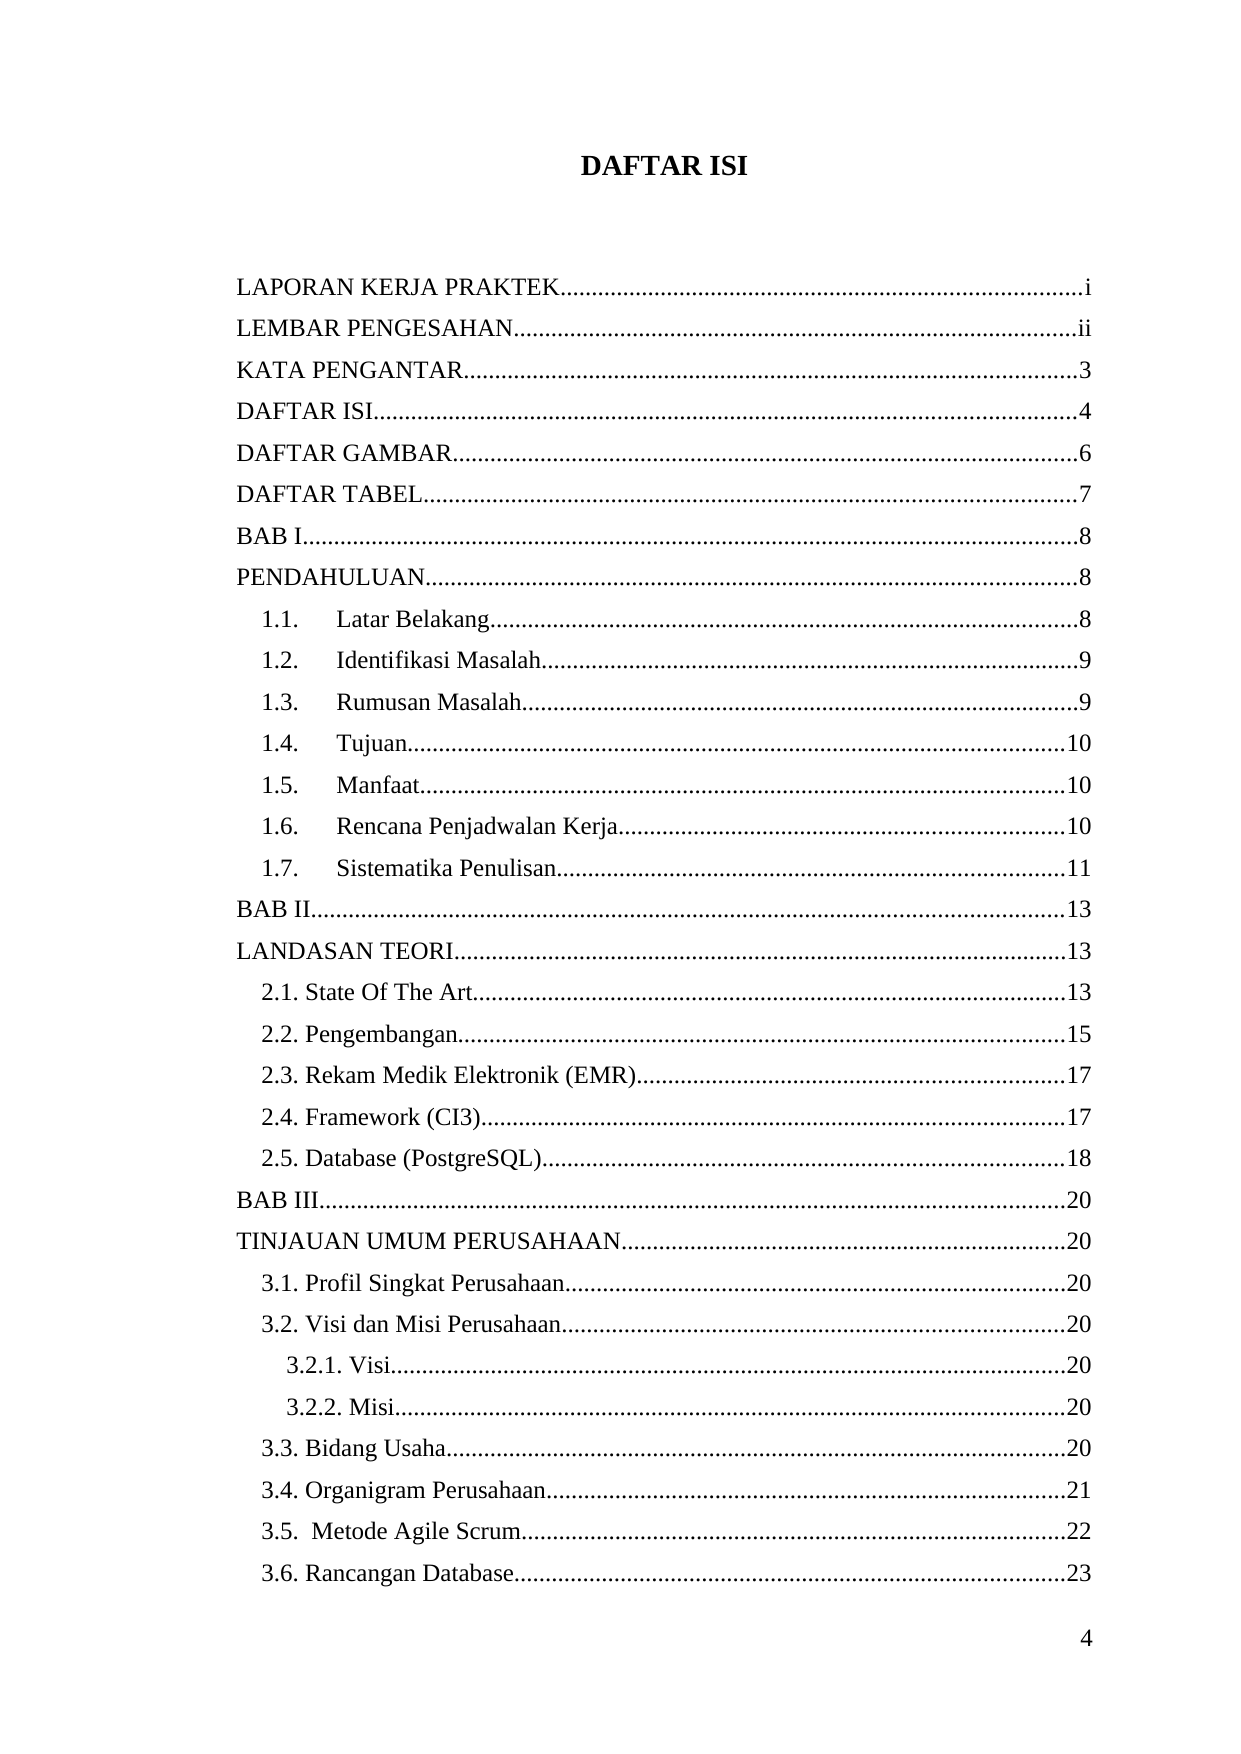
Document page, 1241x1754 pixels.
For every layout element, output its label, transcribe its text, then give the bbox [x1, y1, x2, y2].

subtitle DAFTAR ISI [236, 148, 1092, 181]
